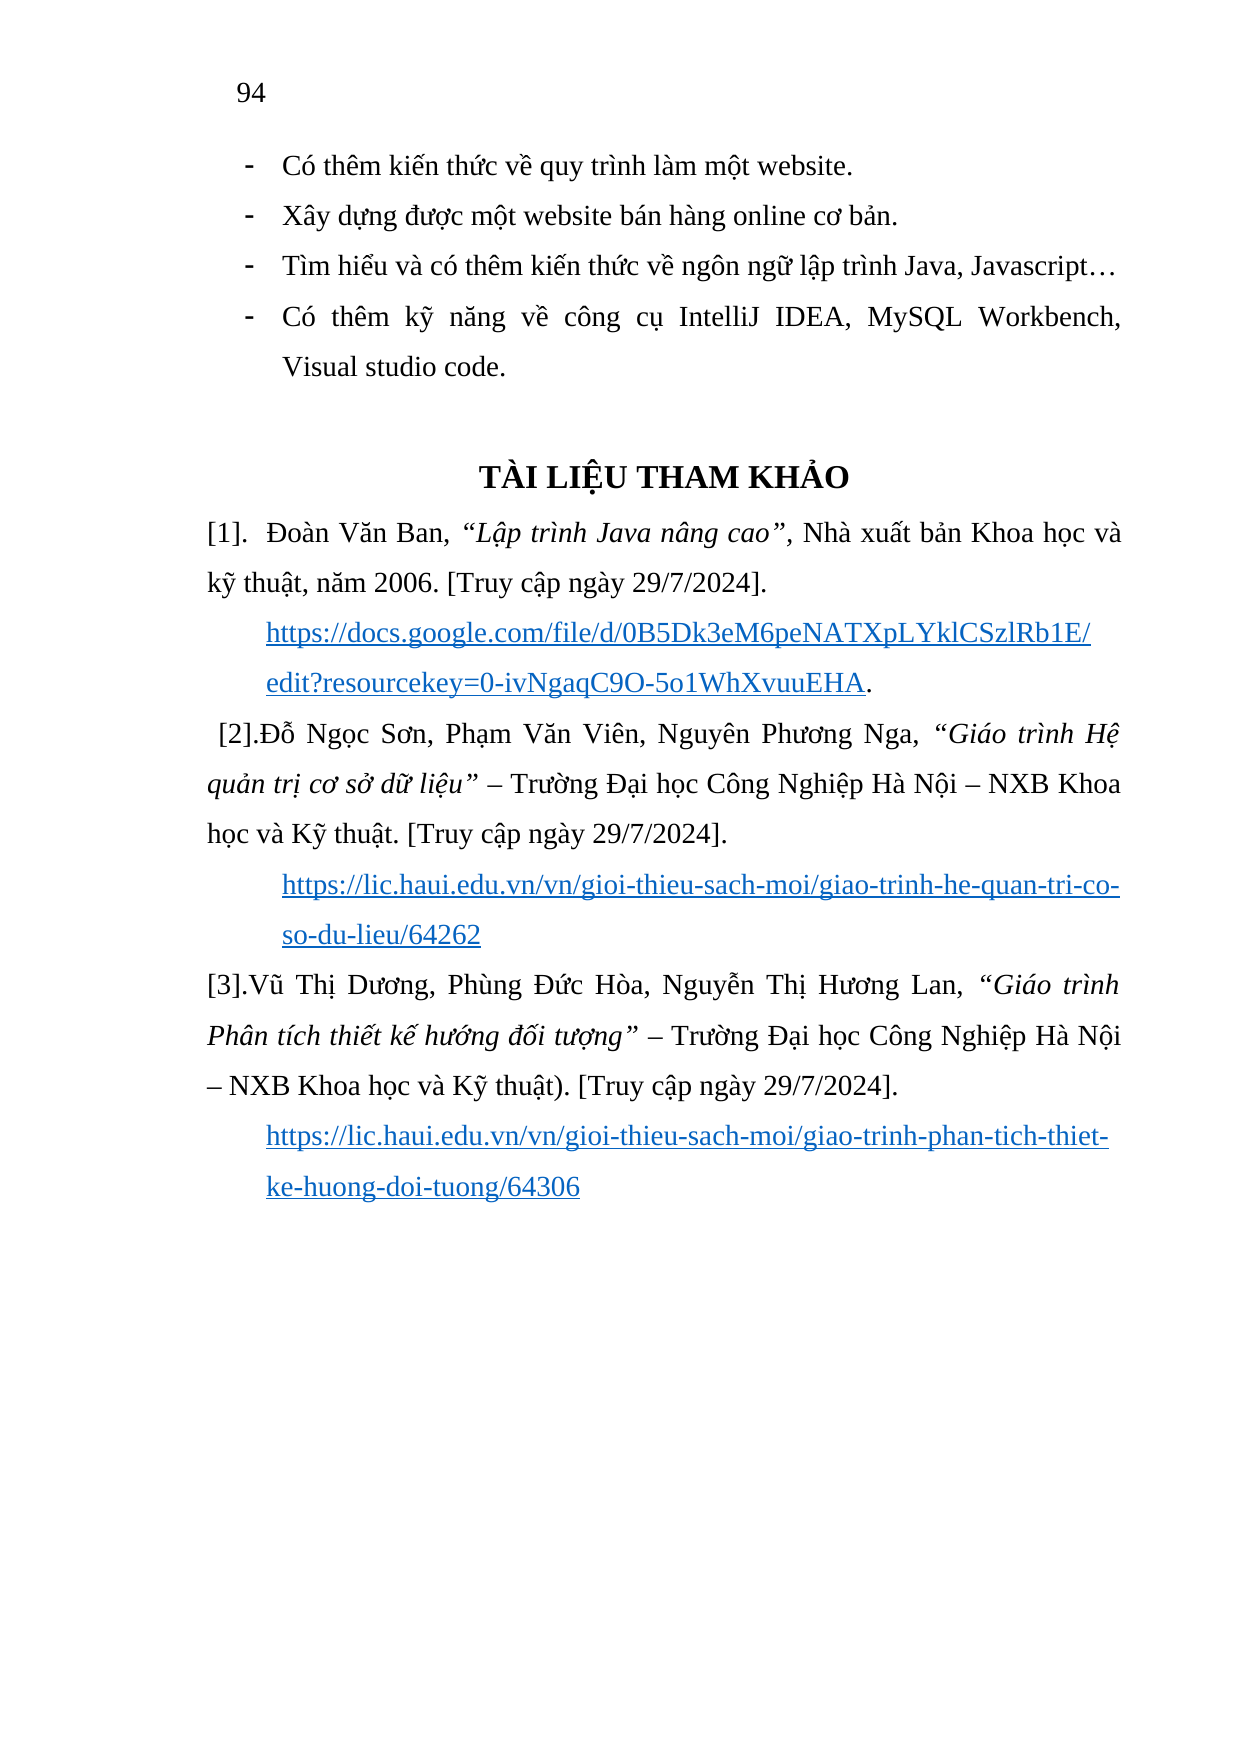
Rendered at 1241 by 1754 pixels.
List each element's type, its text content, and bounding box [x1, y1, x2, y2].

list Xây dựng được một website bán hàng online cơ bản. [244, 198, 1122, 232]
text https://lic.haui.edu.vn/vn/gioi-thieu-sach-moi/giao-trinh-phan-tich-thiet-ke-huong-doi-tuong/64306 [266, 1118, 1122, 1202]
subtitle TÀI LIỆU THAM KHẢO [207, 457, 1122, 496]
text https://docs.google.com/file/d/0B5Dk3eM6peNATXpLYklCSzlRb1E/edit?resourcekey=0-ivNgaqC9O-5o1WhXvuuEHA. [266, 615, 1122, 699]
text [3].Vũ Thị Dương, Phùng Đức Hòa, Nguyễn Thị Hương Lan, “Giáo trình Phân tích thiết kế hướng đối tượng” – Trường Đại học Công Nghiệp Hà Nội – NXB Khoa học và Kỹ thuật). [Truy cập ngày 29/7/2024]. [207, 967, 1122, 1102]
text https://lic.haui.edu.vn/vn/gioi-thieu-sach-moi/giao-trinh-he-quan-tri-co-so-du-lieu/64262 [282, 867, 1122, 951]
text [1]. Đoàn Văn Ban, “Lập trình Java nâng cao”, Nhà xuất bản Khoa học và kỹ thuật, năm 2006. [Truy cập ngày 29/7/2024]. [207, 515, 1122, 598]
list Tìm hiểu và có thêm kiến thức về ngôn ngữ lập trình Java, Javascript… [244, 248, 1122, 282]
list Có thêm kỹ năng về công cụ IntelliJ IDEA, MySQL Workbench, Visual studio code. [244, 299, 1122, 383]
text [2].Đỗ Ngọc Sơn, Phạm Văn Viên, Nguyên Phương Nga, “Giáo trình Hệ quản trị cơ sở dữ liệu” – Trường Đại học Công Nghiệp Hà Nội – NXB Khoa học và Kỹ thuật. [Truy cập ngày 29/7/2024]. [207, 716, 1122, 850]
list Có thêm kiến thức về quy trình làm một website. [244, 148, 1122, 181]
